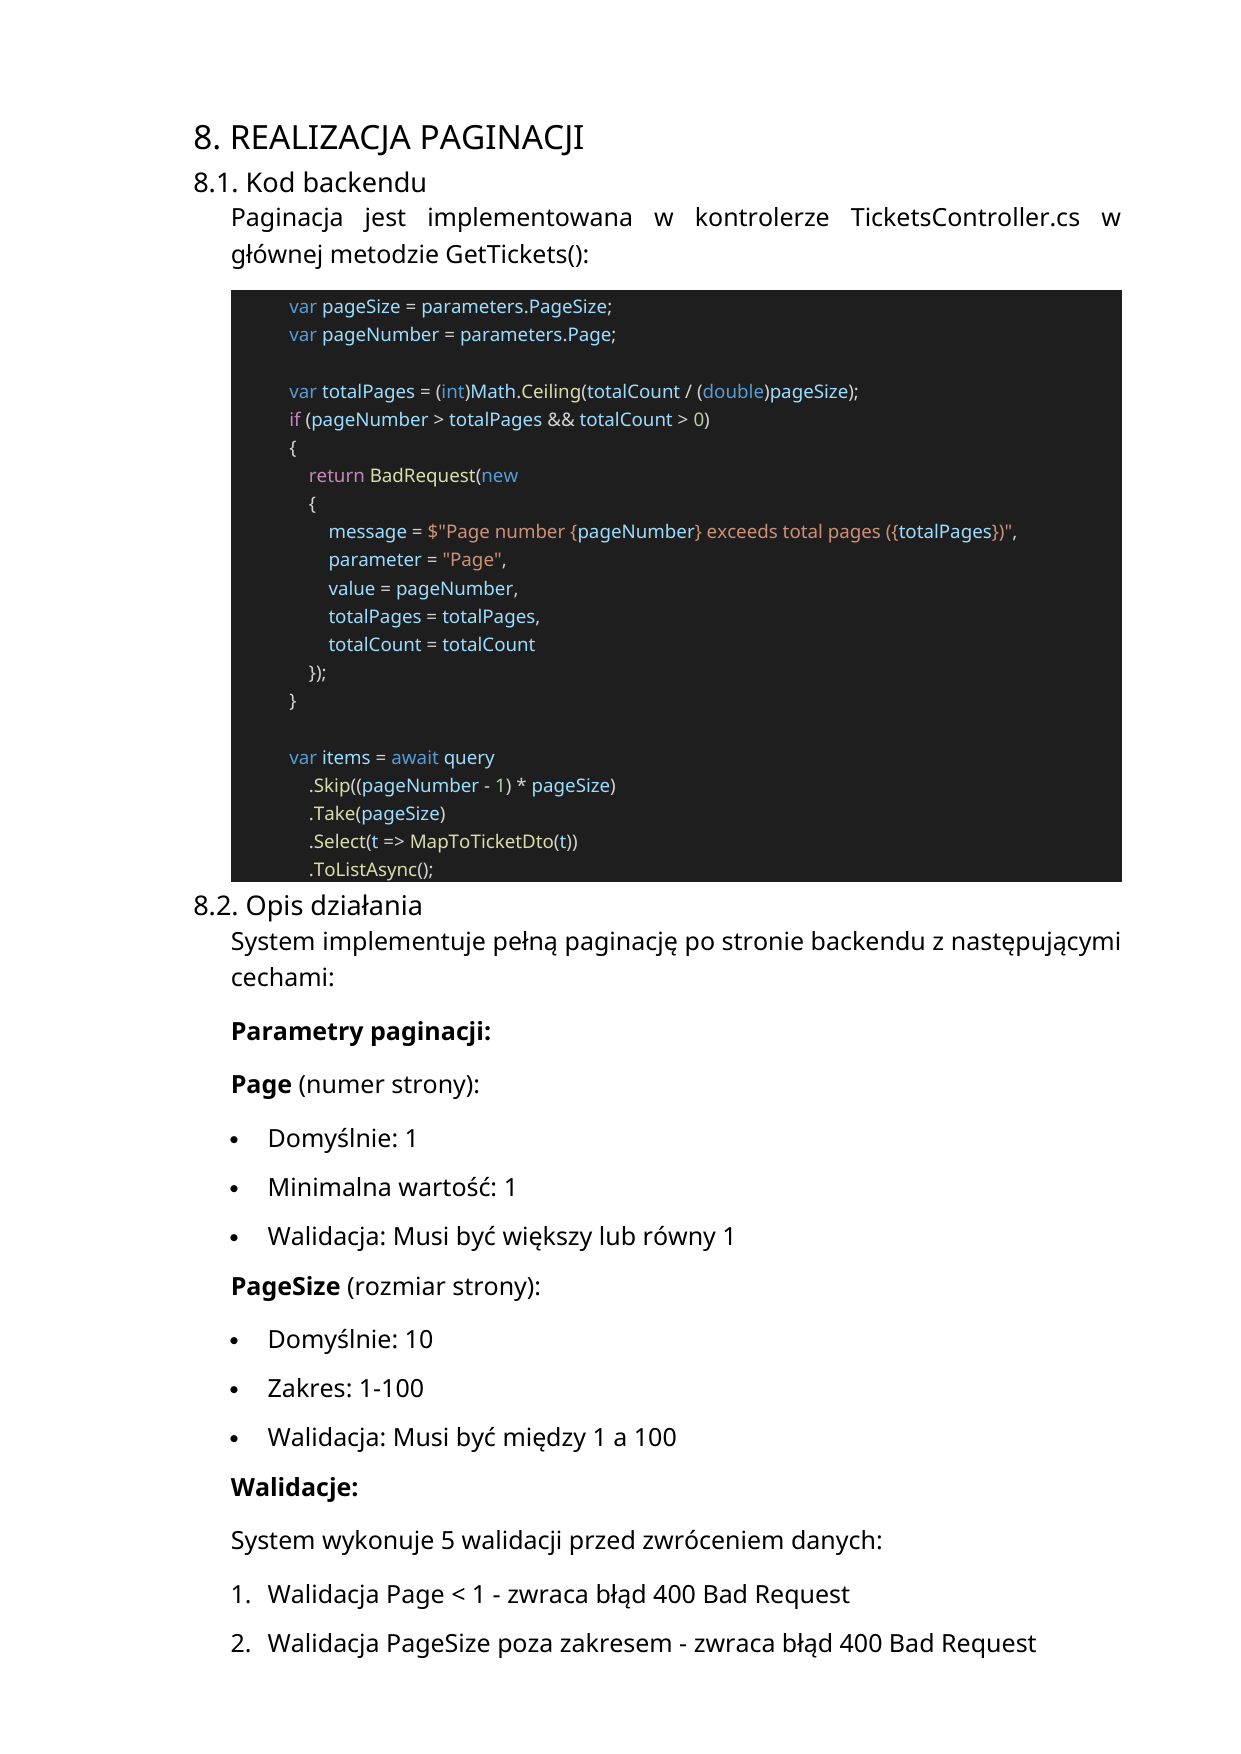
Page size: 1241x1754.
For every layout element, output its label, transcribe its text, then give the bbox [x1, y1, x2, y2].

text value = pageNumber, [231, 572, 1122, 600]
text totalPages = totalPages, [231, 600, 1122, 628]
text }); [231, 657, 1122, 685]
text Walidacje: [231, 1469, 1122, 1503]
text var totalPages = (int)Math.Ceiling(totalCount / (double)pageSize); [231, 375, 1122, 403]
text Page (numer strony): [231, 1067, 1122, 1101]
list Domyślnie: 1 [230, 1120, 1122, 1154]
list Zakres: 1-100 [230, 1371, 1122, 1405]
text System wykonuje 5 walidacji przed zwróceniem danych: [231, 1523, 1122, 1557]
list Walidacja Page < 1 - zwraca błąd 400 Bad Request [230, 1576, 1122, 1610]
list Walidacja PageSize poza zakresem - zwraca błąd 400 Bad Request [230, 1626, 1122, 1659]
text var pageSize = parameters.PageSize; [231, 290, 1122, 318]
list Walidacja: Musi być między 1 a 100 [230, 1420, 1122, 1454]
list Minimalna wartość: 1 [230, 1169, 1122, 1204]
subtitle 8. REALIZACJA PAGINACJI [193, 114, 1122, 159]
text return BadRequest(new [231, 460, 1122, 488]
text } [231, 685, 1122, 713]
text .Select(t => MapToTicketDto(t)) [231, 826, 1122, 854]
text totalCount = totalCount [231, 628, 1122, 657]
text var pageNumber = parameters.Page; [231, 318, 1122, 347]
text PageSize (rozmiar strony): [231, 1268, 1122, 1302]
text Paginacja jest implementowana w kontrolerze TicketsController.cs w głównej metodzie GetTickets(): [231, 200, 1122, 271]
text var items = await query [231, 742, 1122, 770]
text Parametry paginacji: [231, 1013, 1122, 1047]
list Walidacja: Musi być większy lub równy 1 [230, 1219, 1122, 1253]
text message = $"Page number {pageNumber} exceeds total pages ({totalPages})", [231, 516, 1122, 544]
text { [231, 432, 1122, 460]
text .ToListAsync(); [231, 854, 1122, 882]
text System implementuje pełną paginację po stronie backendu z następującymi cechami: [231, 923, 1122, 994]
list Domyślnie: 10 [230, 1322, 1122, 1356]
text parameter = "Page", [231, 544, 1122, 572]
text .Skip((pageNumber - 1) * pageSize) [231, 770, 1122, 798]
text { [231, 488, 1122, 516]
text if (pageNumber > totalPages && totalCount > 0) [231, 403, 1122, 432]
text .Take(pageSize) [231, 798, 1122, 826]
subtitle 8.2. Opis działania [193, 886, 1122, 923]
subtitle 8.1. Kod backendu [193, 163, 1122, 200]
